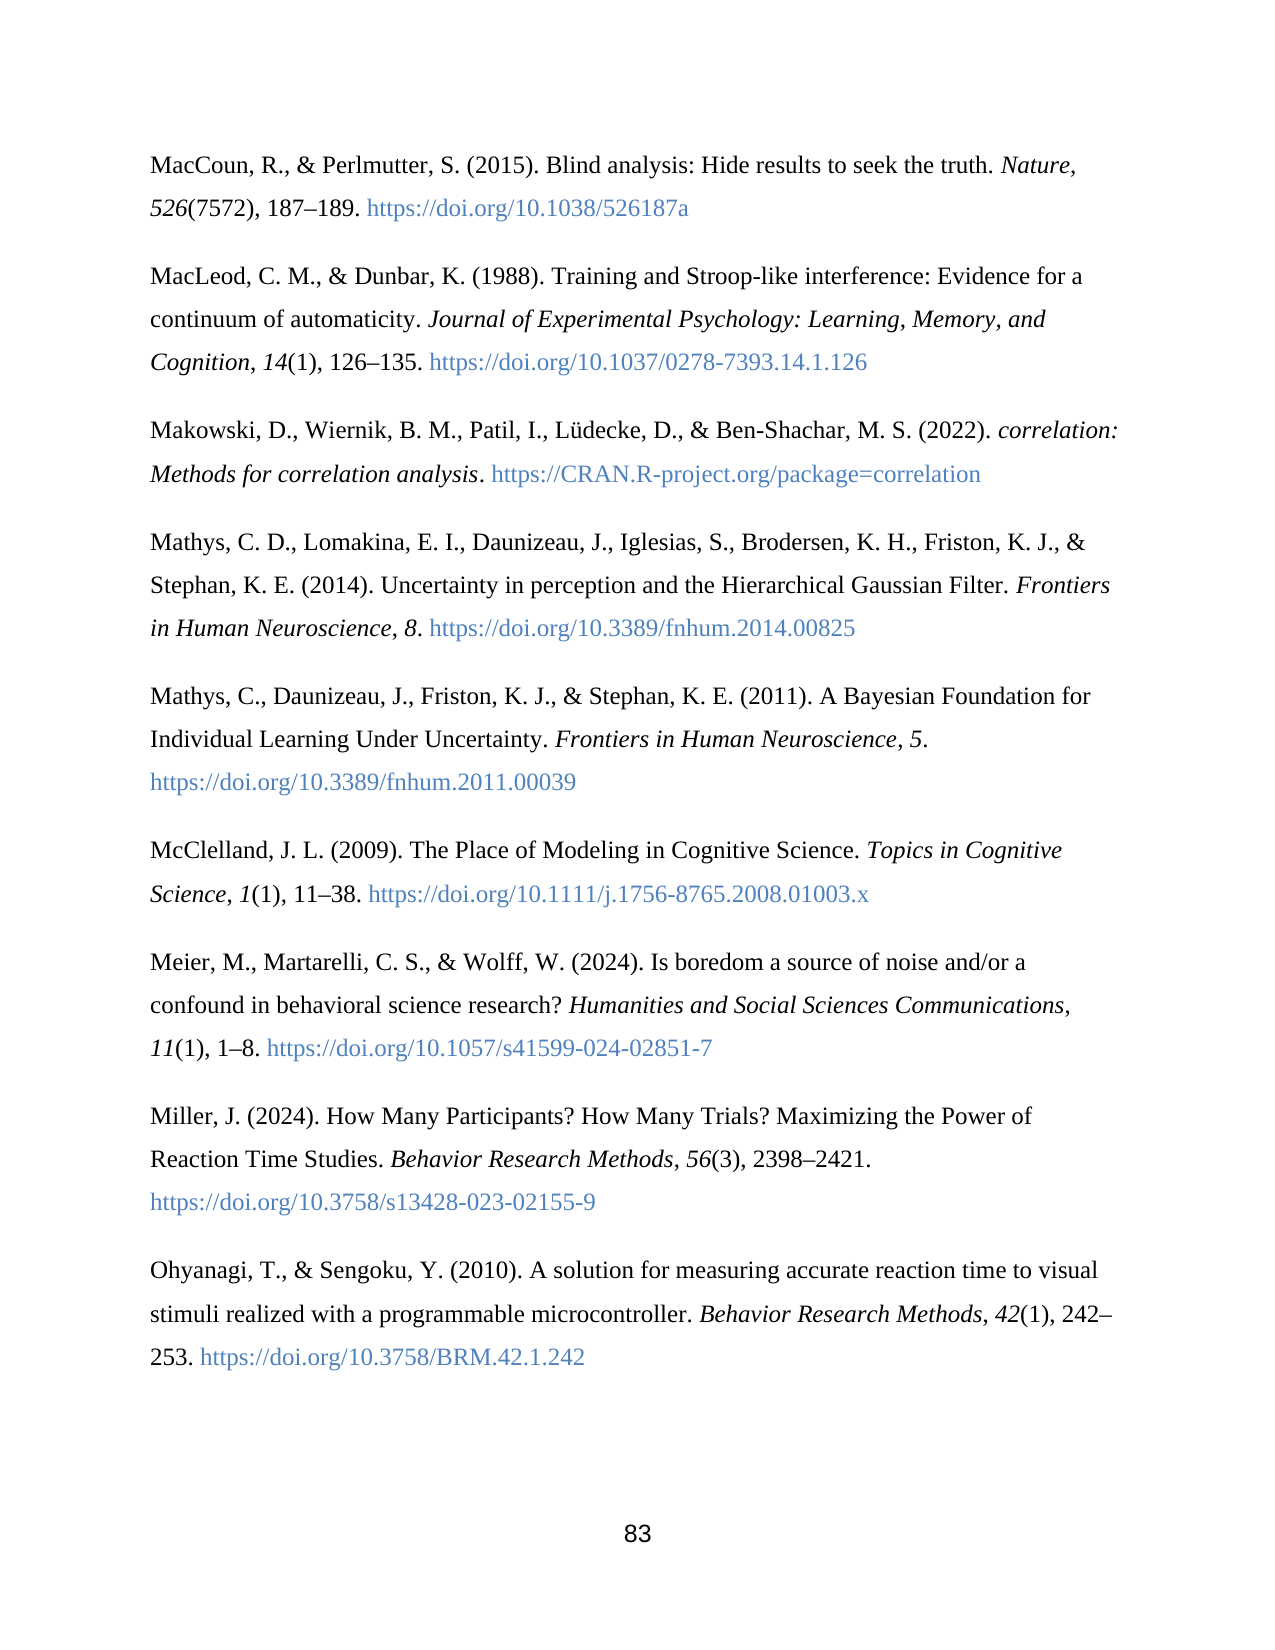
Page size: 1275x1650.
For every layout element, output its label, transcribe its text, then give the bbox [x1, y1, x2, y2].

text Makowski, D., Wiernik, B. M., Patil, I., Lüdecke, D., & Ben-Shachar, M. S. (2022). correlation: Methods for correlation analysis. https://CRAN.R-project.org/package=correlation [150, 416, 1125, 487]
text Mathys, C. D., Lomakina, E. I., Daunizeau, J., Iglesias, S., Brodersen, K. H., Friston, K. J., & Stephan, K. E. (2014). Uncertainty in perception and the Hierarchical Gaussian Filter. Frontiers in Human Neuroscience, 8. https://doi.org/10.3389/fnhum.2014.00825 [150, 527, 1125, 642]
text Miller, J. (2024). How Many Participants? How Many Trials? Maximizing the Power of Reaction Time Studies. Behavior Research Methods, 56(3), 2398–2421. https://doi.org/10.3758/s13428-023-02155-9 [150, 1101, 1125, 1216]
text Meier, M., Martarelli, C. S., & Wolff, W. (2024). Is boredom a source of noise and/or a confound in behavioral science research? Humanities and Social Sciences Communications, 11(1), 1–8. https://doi.org/10.1057/s41599-024-02851-7 [150, 947, 1125, 1062]
text Ohyanagi, T., & Sengoku, Y. (2010). A solution for measuring accurate reaction time to visual stimuli realized with a programmable microcontroller. Behavior Research Methods, 42(1), 242–253. https://doi.org/10.3758/BRM.42.1.242 [150, 1256, 1125, 1371]
text MacCoun, R., & Perlmutter, S. (2015). Blind analysis: Hide results to seek the truth. Nature, 526(7572), 187–189. https://doi.org/10.1038/526187a [150, 150, 1125, 222]
text Mathys, C., Daunizeau, J., Friston, K. J., & Stephan, K. E. (2011). A Bayesian Foundation for Individual Learning Under Uncertainty. Frontiers in Human Neuroscience, 5. https://doi.org/10.3389/fnhum.2011.00039 [150, 681, 1125, 796]
text MacLeod, C. M., & Dunbar, K. (1988). Training and Stroop-like interference: Evidence for a continuum of automaticity. Journal of Experimental Psychology: Learning, Memory, and Cognition, 14(1), 126–135. https://doi.org/10.1037/0278-7393.14.1.126 [150, 261, 1125, 376]
text McClelland, J. L. (2009). The Place of Modeling in Cognitive Science. Topics in Cognitive Science, 1(1), 11–38. https://doi.org/10.1111/j.1756-8765.2008.01003.x [150, 836, 1125, 907]
